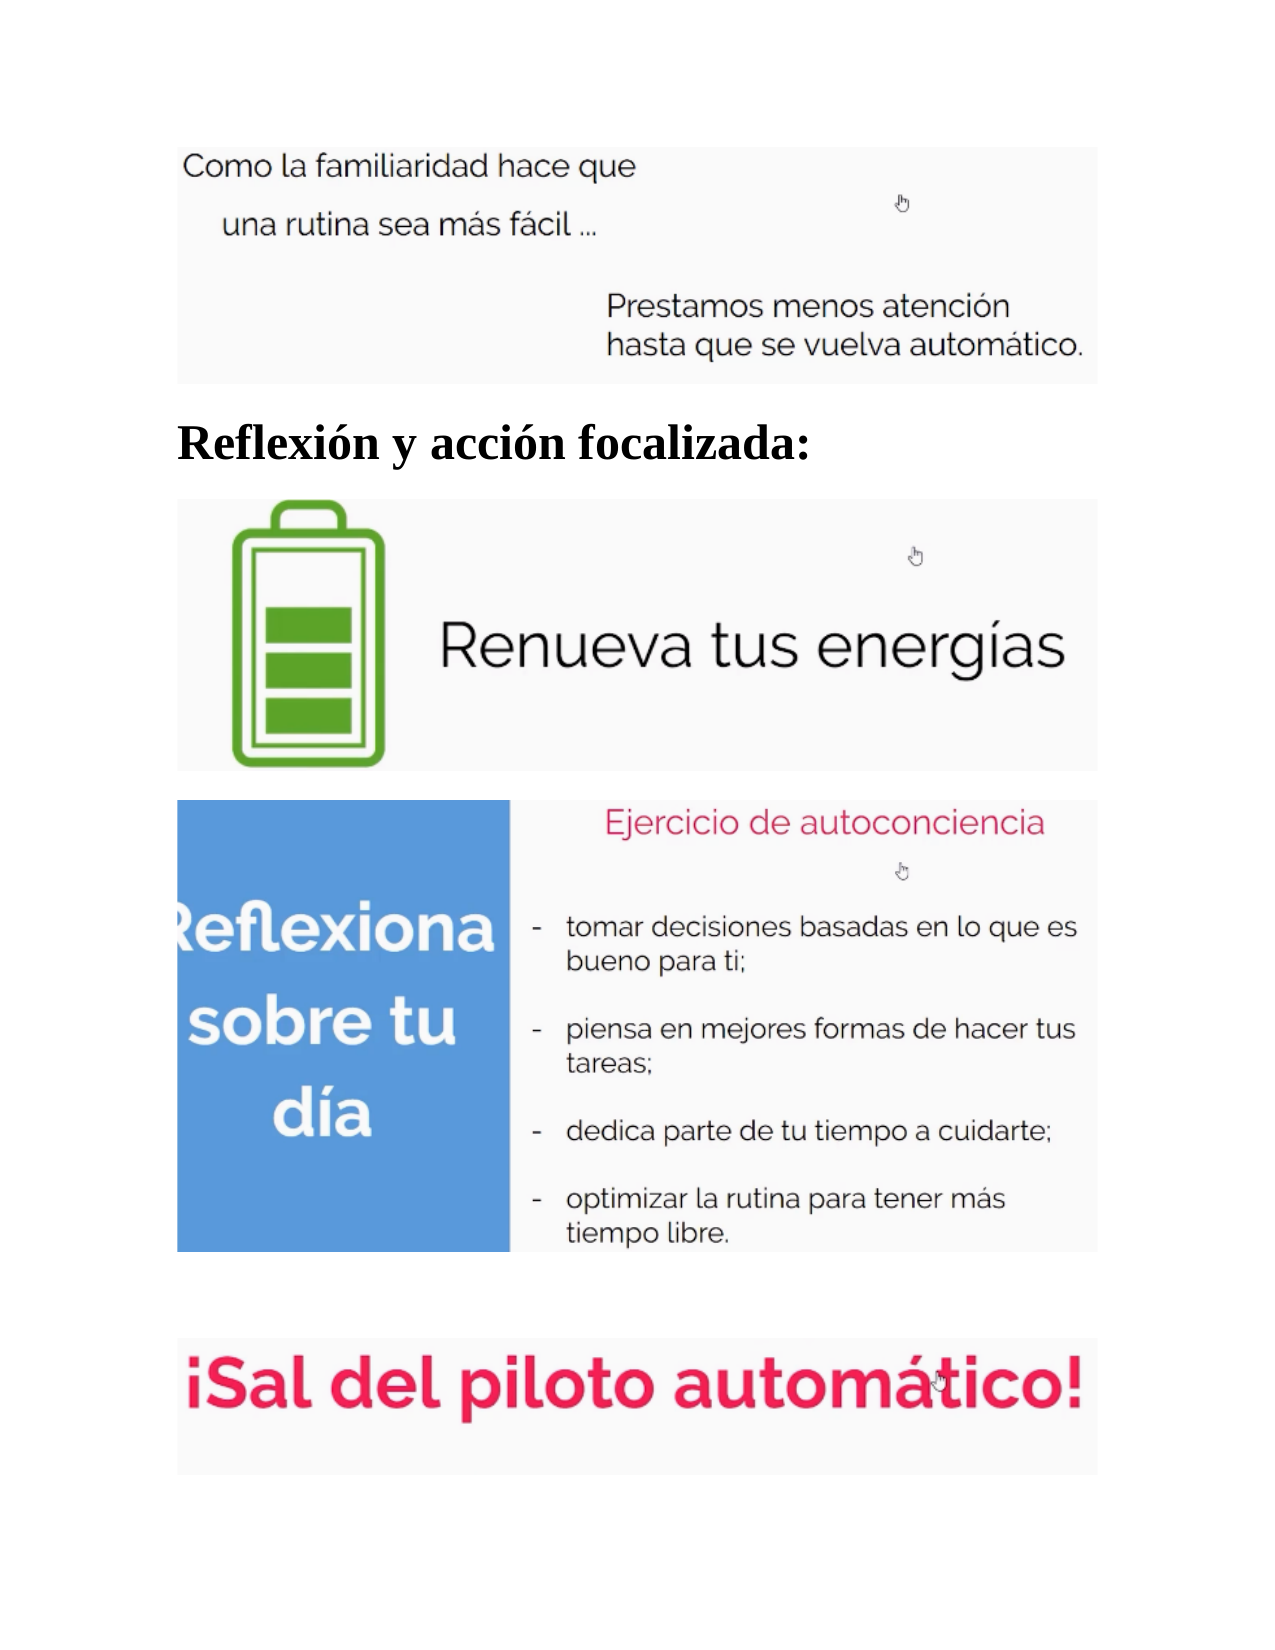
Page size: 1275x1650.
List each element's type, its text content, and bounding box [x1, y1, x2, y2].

picture [177, 147, 1098, 384]
subtitle Reflexión y acción focalizada: [177, 413, 1098, 471]
picture [177, 499, 1098, 771]
picture [177, 800, 1098, 1252]
picture [177, 1338, 1098, 1475]
